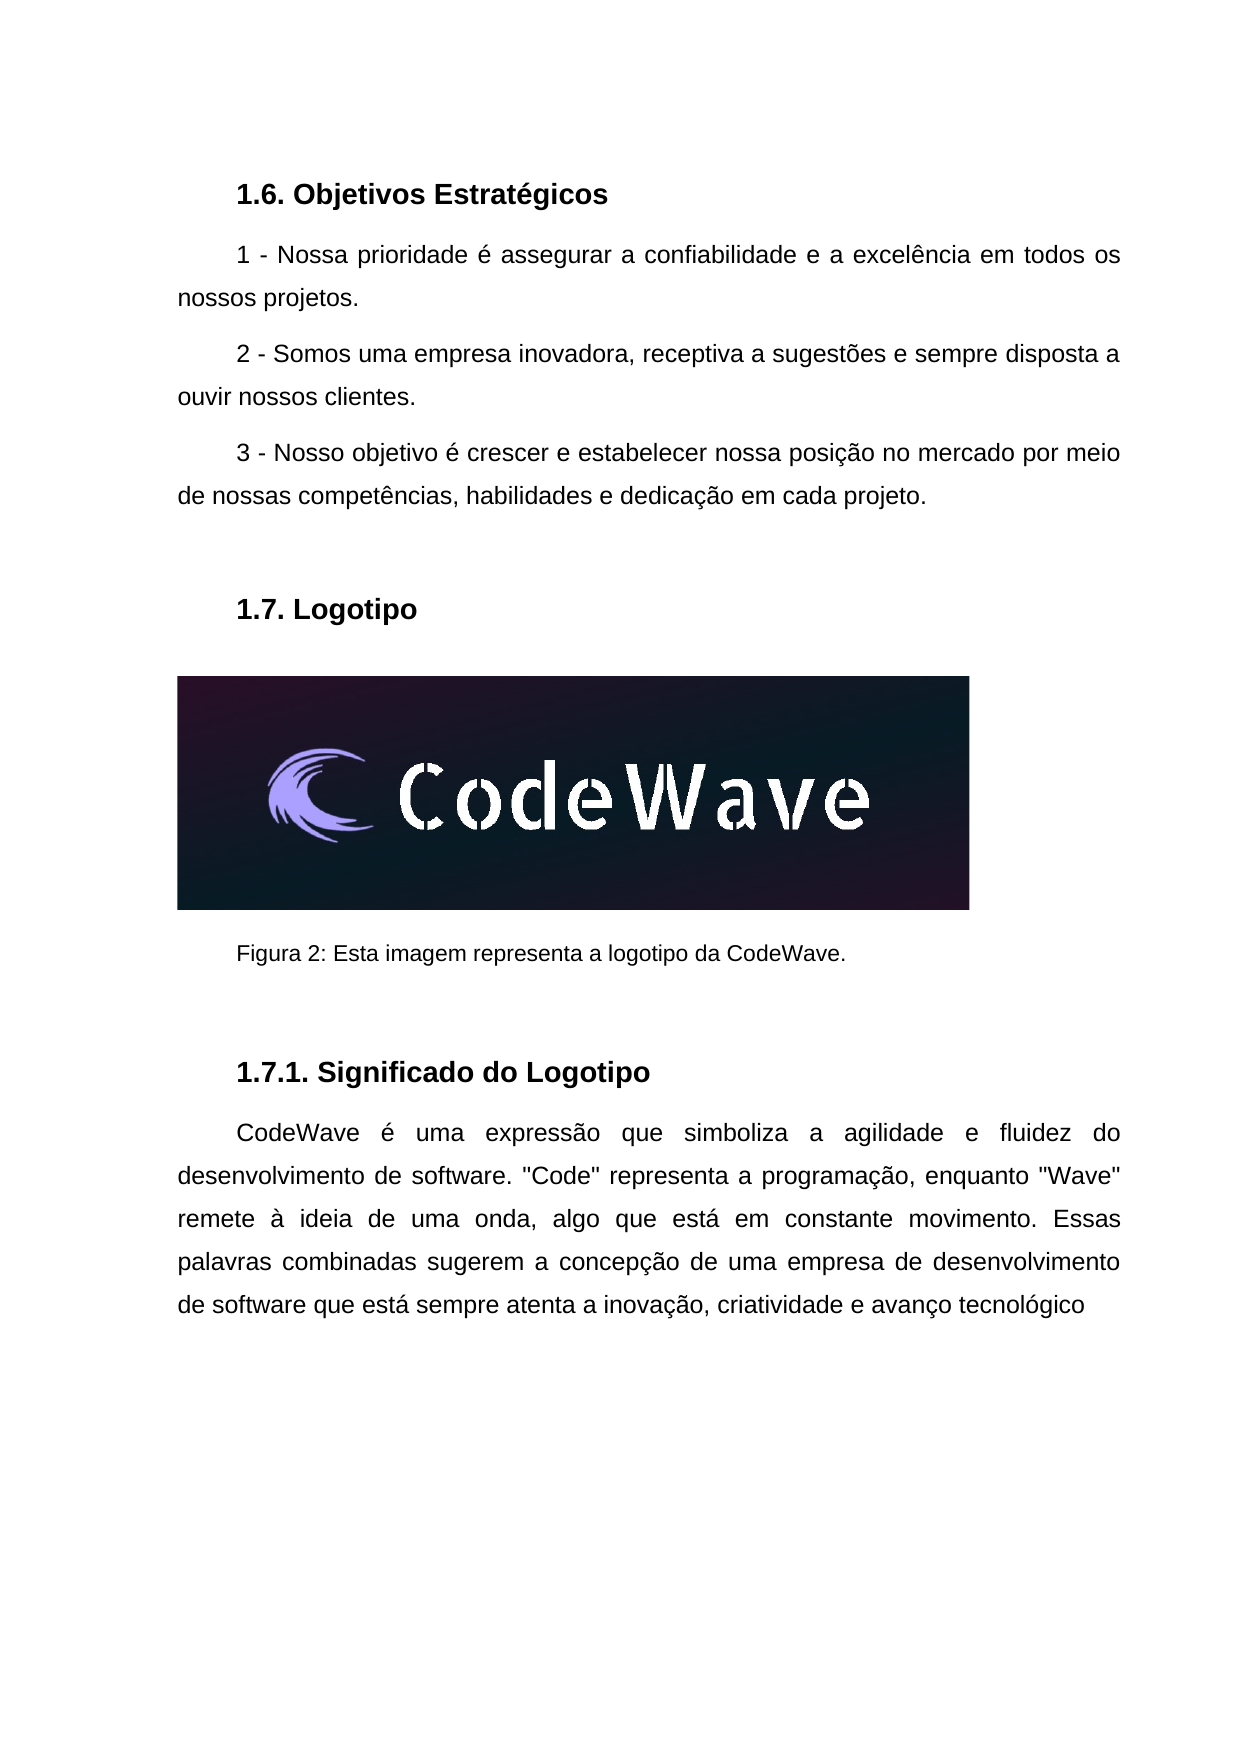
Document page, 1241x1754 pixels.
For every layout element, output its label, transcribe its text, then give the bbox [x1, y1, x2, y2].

text 1.6. Objetivos Estratégicos [177, 177, 1122, 211]
text 1.7.1. Significado do Logotipo [177, 1055, 1122, 1088]
picture [177, 676, 970, 910]
text CodeWave é uma expressão que simboliza a agilidade e fluidez do desenvolvimento de software. "Code" representa a programação, enquanto "Wave" remete à ideia de uma onda, algo que está em constante movimento. Essas palavras combinadas sugerem a concepção de uma empresa de desenvolvimento de software que está sempre atenta a inovação, criatividade e avanço tecnológico [177, 1117, 1122, 1319]
text 2 - Somos uma empresa inovadora, receptiva a sugestões e sempre disposta a ouvir nossos clientes. [177, 339, 1122, 411]
text 1 - Nossa prioridade é assegurar a confiabilidade e a excelência em todos os nossos projetos. [177, 240, 1122, 312]
text 1.7. Logotipo [177, 592, 1122, 625]
text 3 - Nosso objetivo é crescer e estabelecer nossa posição no mercado por meio de nossas competências, habilidades e dedicação em cada projeto. [177, 437, 1122, 509]
text Figura 2: Esta imagem representa a logotipo da CodeWave. [177, 940, 1122, 966]
